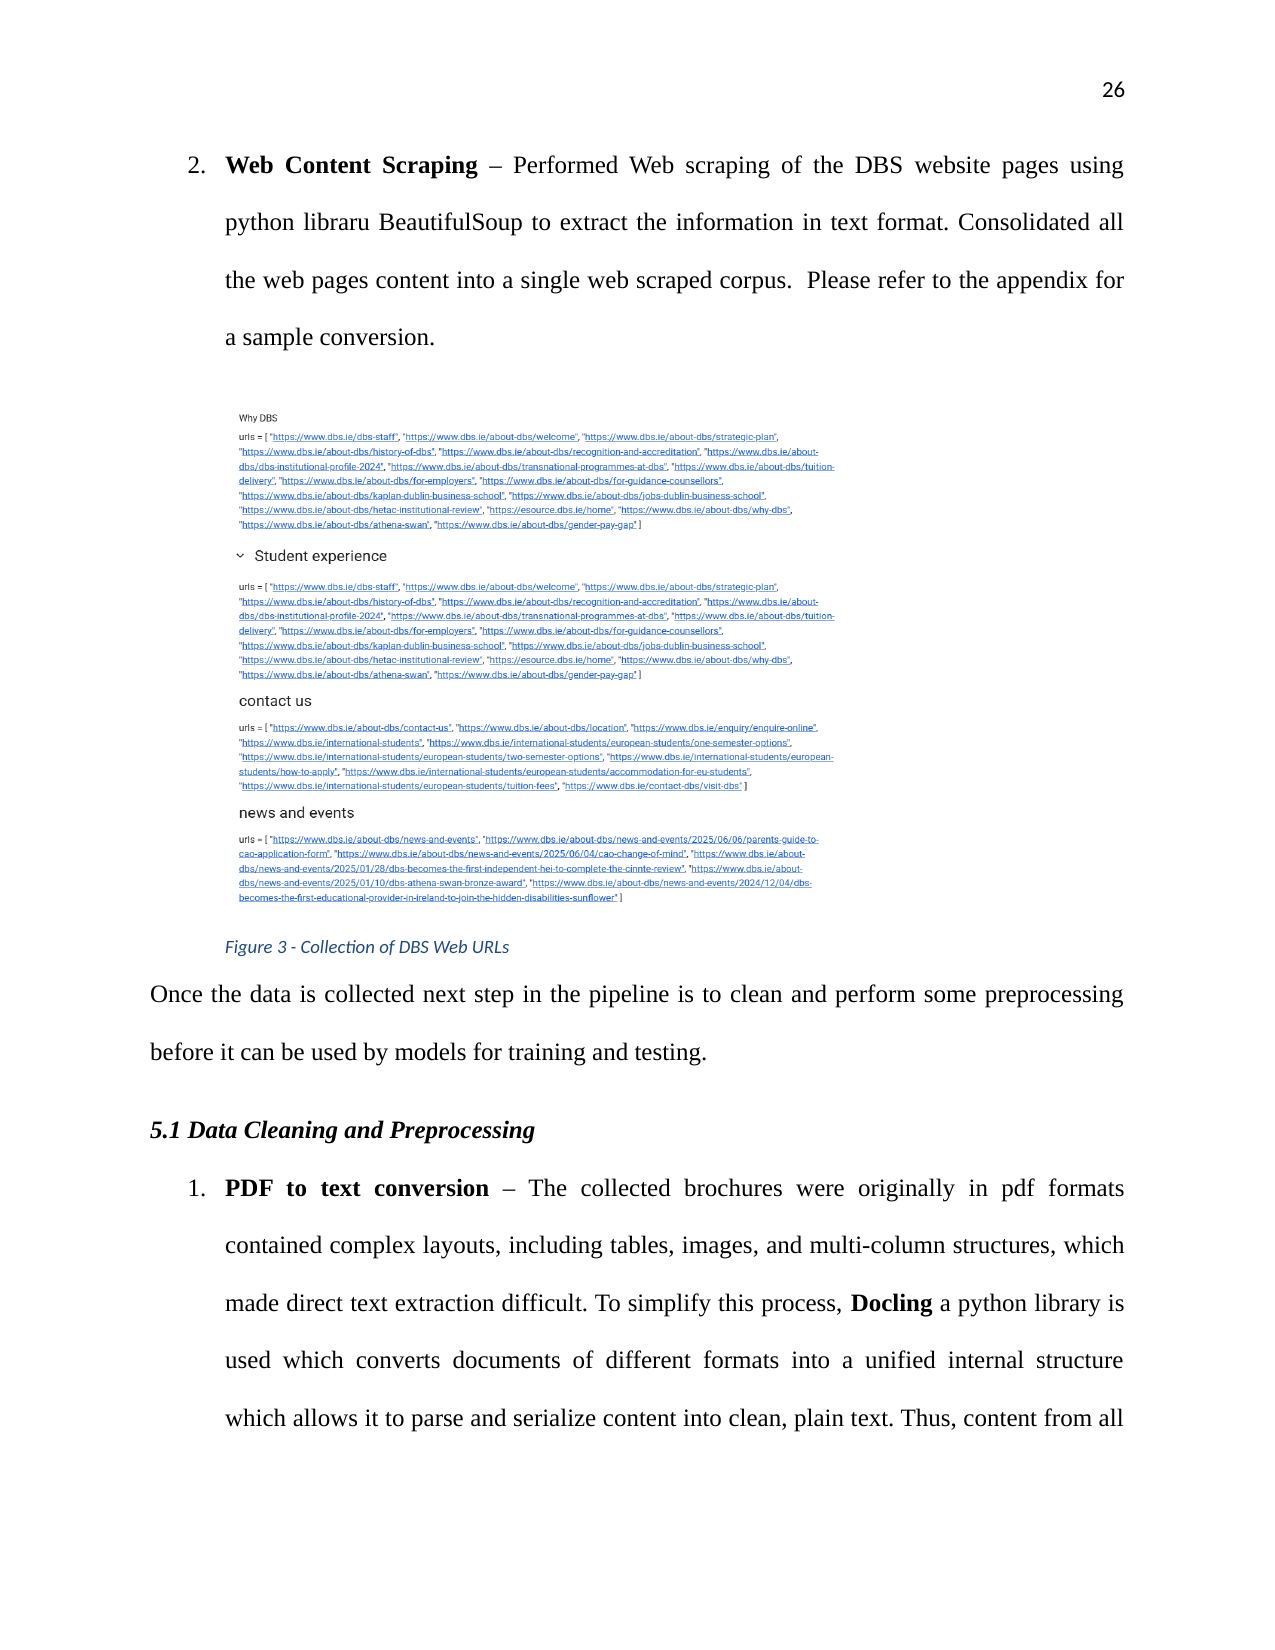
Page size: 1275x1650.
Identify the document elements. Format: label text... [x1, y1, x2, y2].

subtitle 5.1 Data Cleaning and Preprocessing [150, 1115, 1125, 1144]
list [187, 1173, 1125, 1431]
text Figure 3 - Collection of DBS Web URLs [150, 936, 1125, 958]
picture [225, 400, 889, 911]
list Web Content Scraping – Performed Web scraping of the DBS website pages using python libraru BeautifulSoup to extract the information in text format. Consolidated all the web pages content into a single web scraped corpus. Please refer to the appendix for a sample conversion. [187, 150, 1125, 351]
text Once the data is collected next step in the pipeline is to clean and perform some preprocessing before it can be used by models for training and testing. [150, 979, 1125, 1066]
